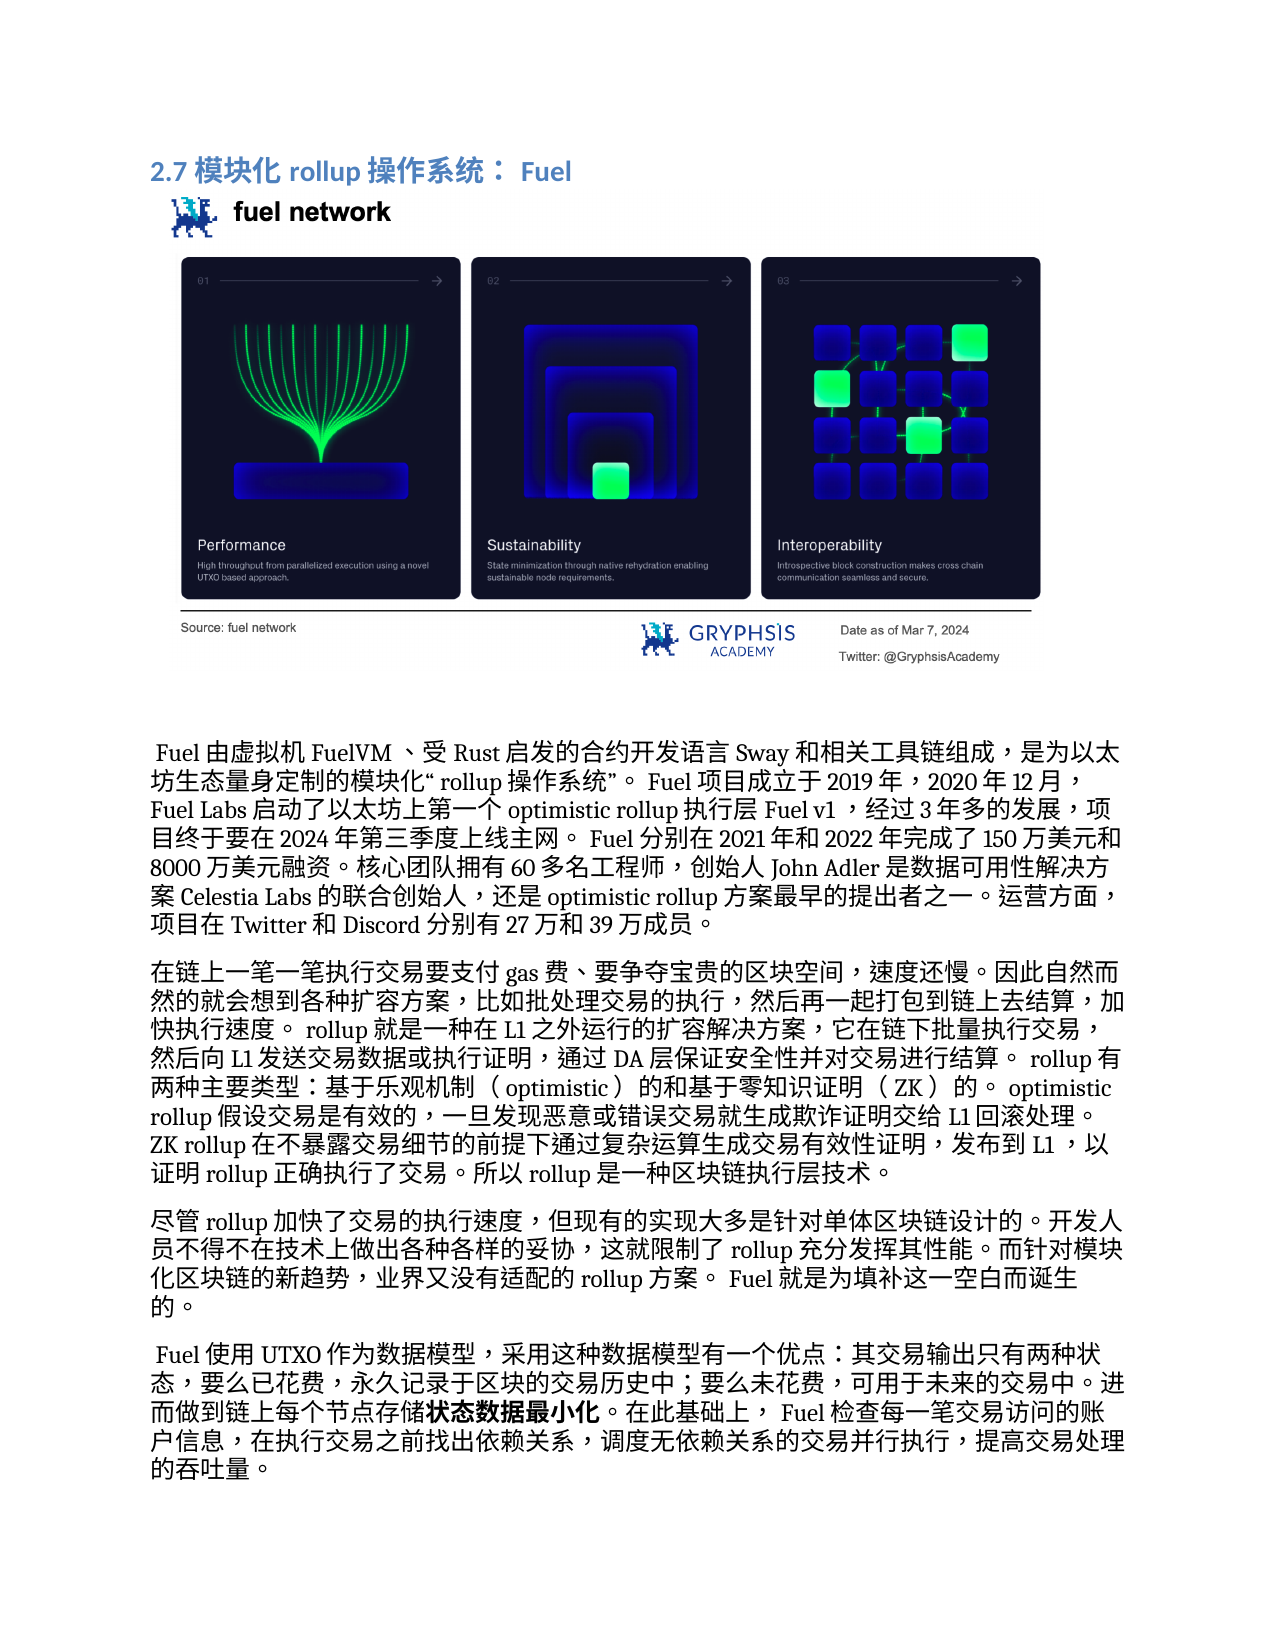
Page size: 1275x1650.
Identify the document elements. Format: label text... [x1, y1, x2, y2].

text Fuel 由虚拟机 FuelVM 、受 Rust 启发的合约开发语言 Sway 和相关工具链组成，是为以太坊生态量身定制的模块化“ rollup 操作系统”。 Fuel 项目成立于2019年，2020年12月， Fuel Labs 启动了以太坊上第一个 optimistic rollup 执行层 Fuel v1 ，经过3年多的发展，项目终于要在2024年第三季度上线主网。 Fuel 分别在2021年和2022年完成了150万美元和8000万美元融资。核心团队拥有60多名工程师，创始人 John Adler 是数据可用性解决方案 Celestia Labs 的联合创始人，还是 optimistic rollup 方案最早的提出者之一。运营方面，项目在 Twitter 和 Discord 分别有27万和39万成员。 [150, 739, 1125, 940]
subtitle 2.7 模块化 rollup 操作系统： Fuel [150, 150, 1125, 190]
text Fuel 使用 UTXO 作为数据模型，采用这种数据模型有一个优点：其交易输出只有两种状态，要么已花费，永久记录于区块的交易历史中；要么未花费，可用于未来的交易中。进而做到链上每个节点存储状态数据最小化。在此基础上， Fuel 检查每一笔交易访问的账户信息，在执行交易之前找出依赖关系，调度无依赖关系的交易并行执行，提高交易处理的吞吐量。 [150, 1341, 1125, 1485]
text 在链上一笔一笔执行交易要支付 gas 费、要争夺宝贵的区块空间，速度还慢。因此自然而然的就会想到各种扩容方案，比如批处理交易的执行，然后再一起打包到链上去结算，加快执行速度。 rollup 就是一种在 L1 之外运行的扩容解决方案，它在链下批量执行交易，然后向 L1 发送交易数据或执行证明，通过 DA 层保证安全性并对交易进行结算。 rollup 有两种主要类型：基于乐观机制（ optimistic ）的和基于零知识证明（ ZK ）的。 optimistic rollup 假设交易是有效的，一旦发现恶意或错误交易就生成欺诈证明交给 L1 回滚处理。 ZK rollup 在不暴露交易细节的前提下通过复杂运算生成交易有效性证明，发布到 L1 ，以证明 rollup 正确执行了交易。所以 rollup 是一种区块链执行层技术。 [150, 959, 1125, 1189]
text 尽管 rollup 加快了交易的执行速度，但现有的实现大多是针对单体区块链设计的。开发人员不得不在技术上做出各种各样的妥协，这就限制了 rollup 充分发挥其性能。而针对模块化区块链的新趋势，业界又没有适配的 rollup 方案。 Fuel 就是为填补这一空白而诞生的。 [150, 1207, 1125, 1322]
picture [168, 189, 1044, 671]
